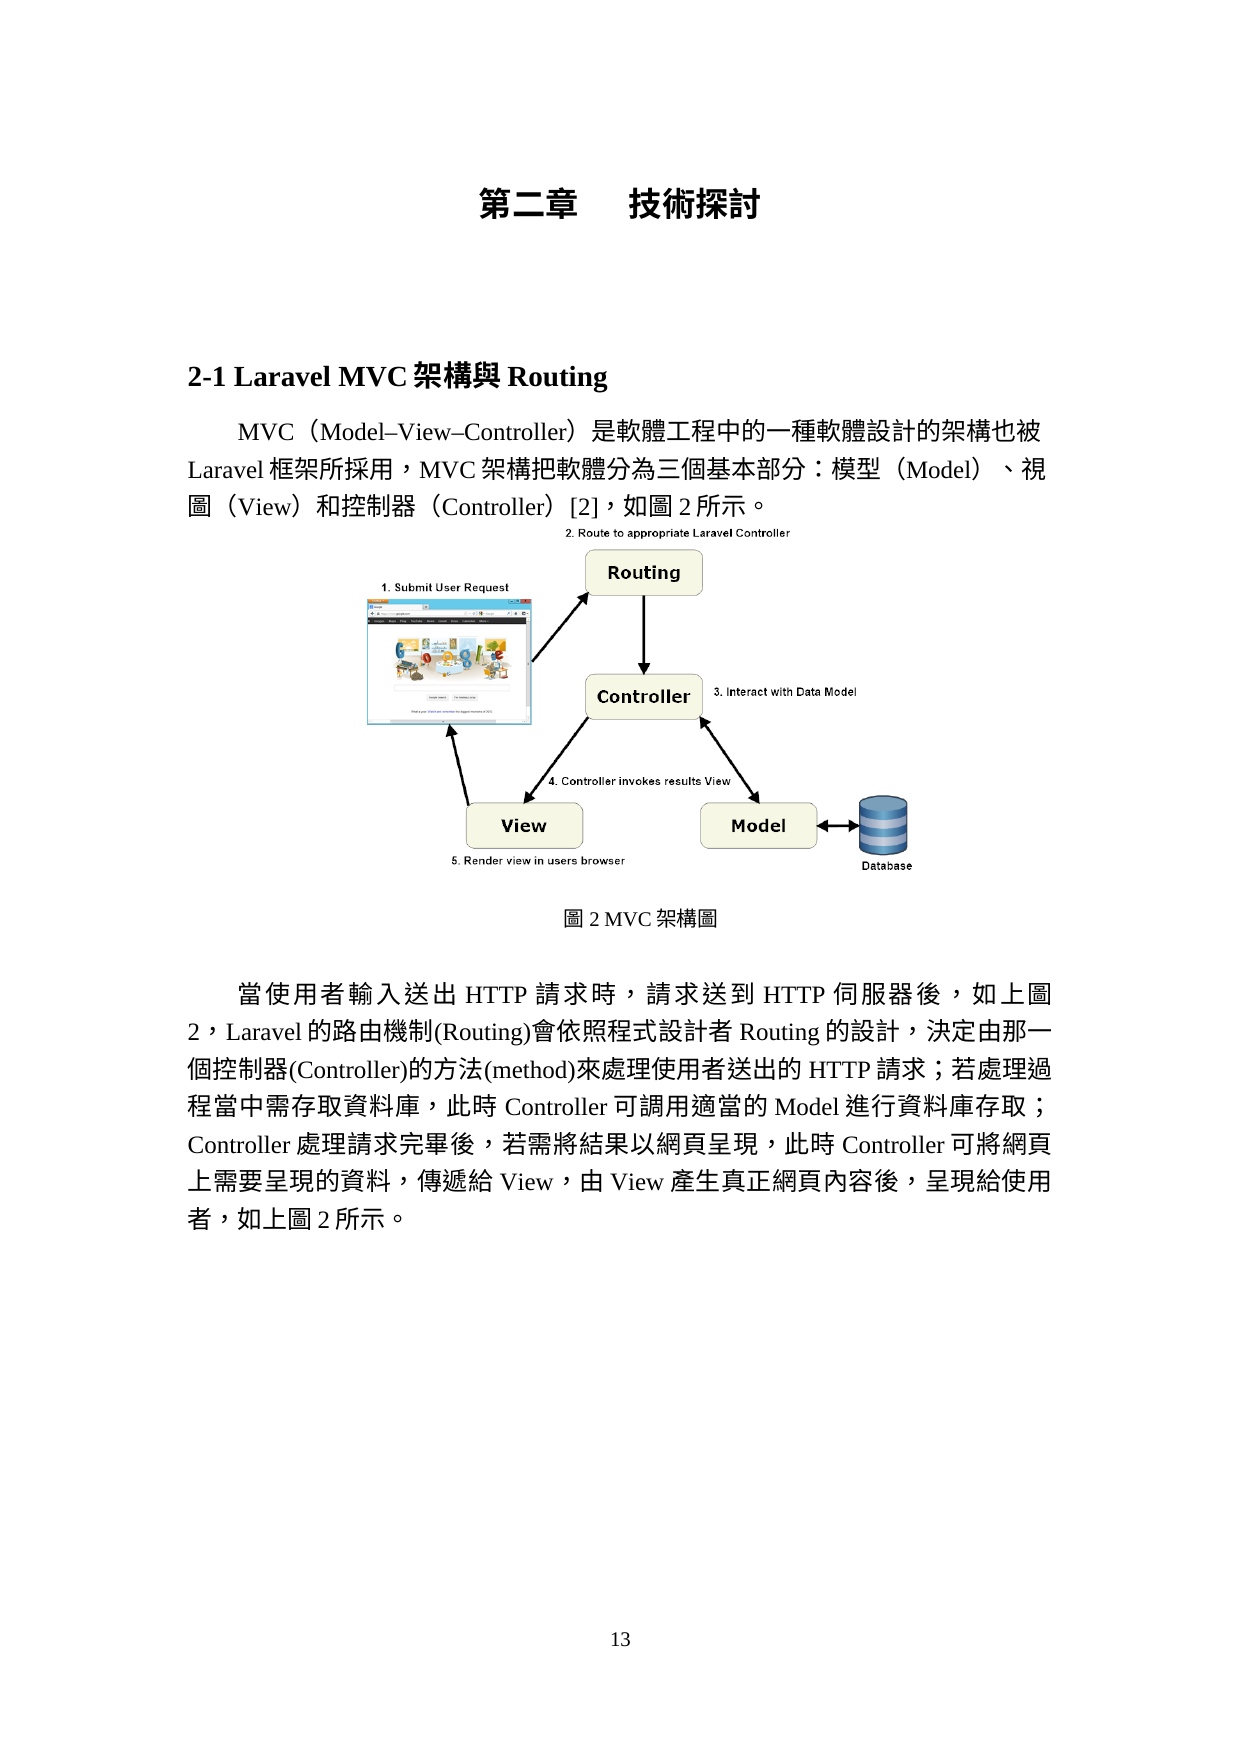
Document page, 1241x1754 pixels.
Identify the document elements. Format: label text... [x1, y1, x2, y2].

text MVC（Model–View–Controller）是軟體工程中的一種軟體設計的架構也被Laravel框架所採用，MVC架構把軟體分為三個基本部分：模型（Model）、視圖（View）和控制器（Controller）[2]，如圖2所示。 [187, 411, 1053, 523]
text 當使用者輸入送出HTTP請求時，請求送到HTTP伺服器後，如上圖2，Laravel的路由機制(Routing)會依照程式設計者Routing的設計，決定由那一個控制器(Controller)的方法(method)來處理使用者送出的HTTP請求；若處理過程當中需存取資料庫，此時Controller可調用適當的Model進行資料庫存取；Controller處理請求完畢後，若需將結果以網頁呈現，此時Controller可將網頁上需要呈現的資料，傳遞給View，由View產生真正網頁內容後，呈現給使用者，如上圖2所示。 [187, 973, 1053, 1236]
picture [363, 523, 927, 875]
subtitle 2-1 Laravel MVC架構與Routing [187, 336, 1053, 411]
text 圖 2 MVC架構圖 [187, 898, 1053, 936]
subtitle 技術探討 [187, 164, 1053, 239]
